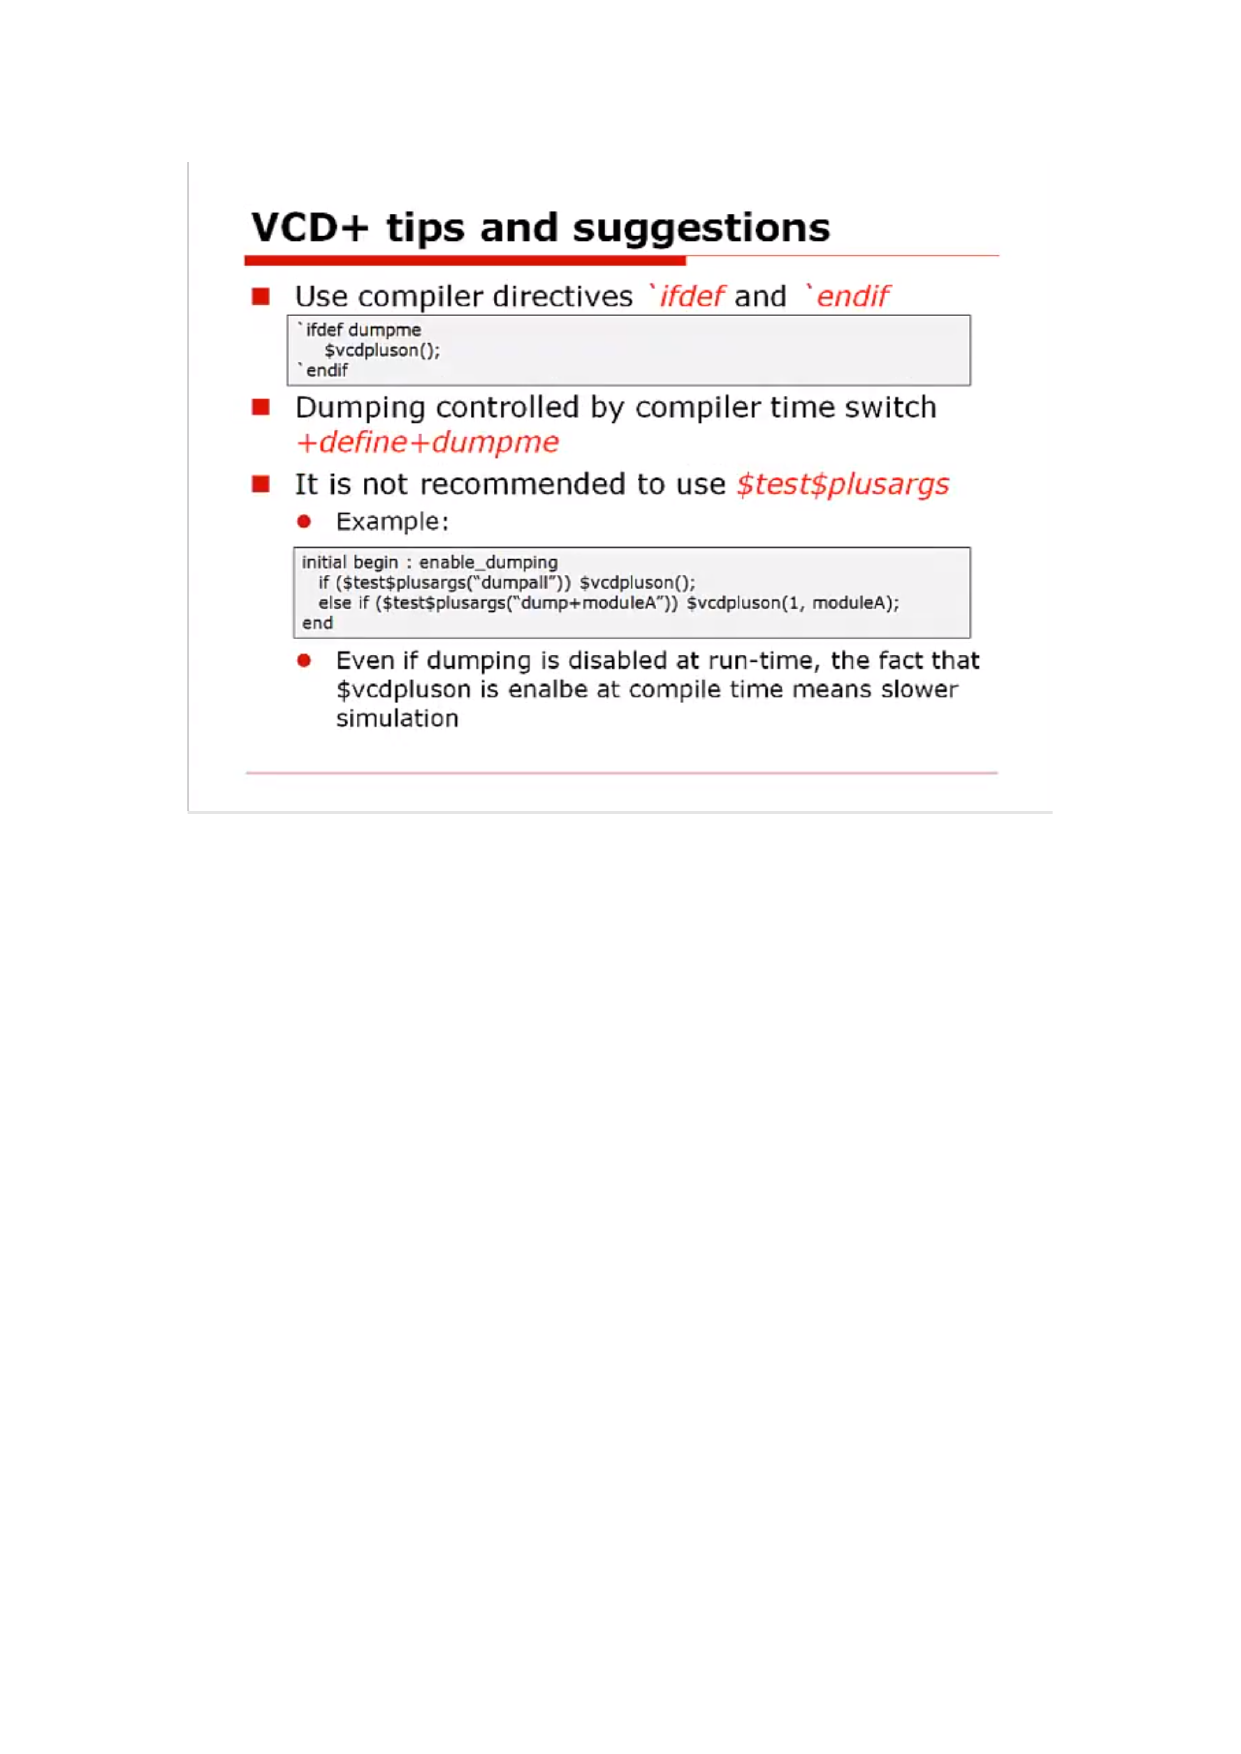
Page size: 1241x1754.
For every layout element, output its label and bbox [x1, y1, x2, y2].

picture [187, 162, 1053, 814]
